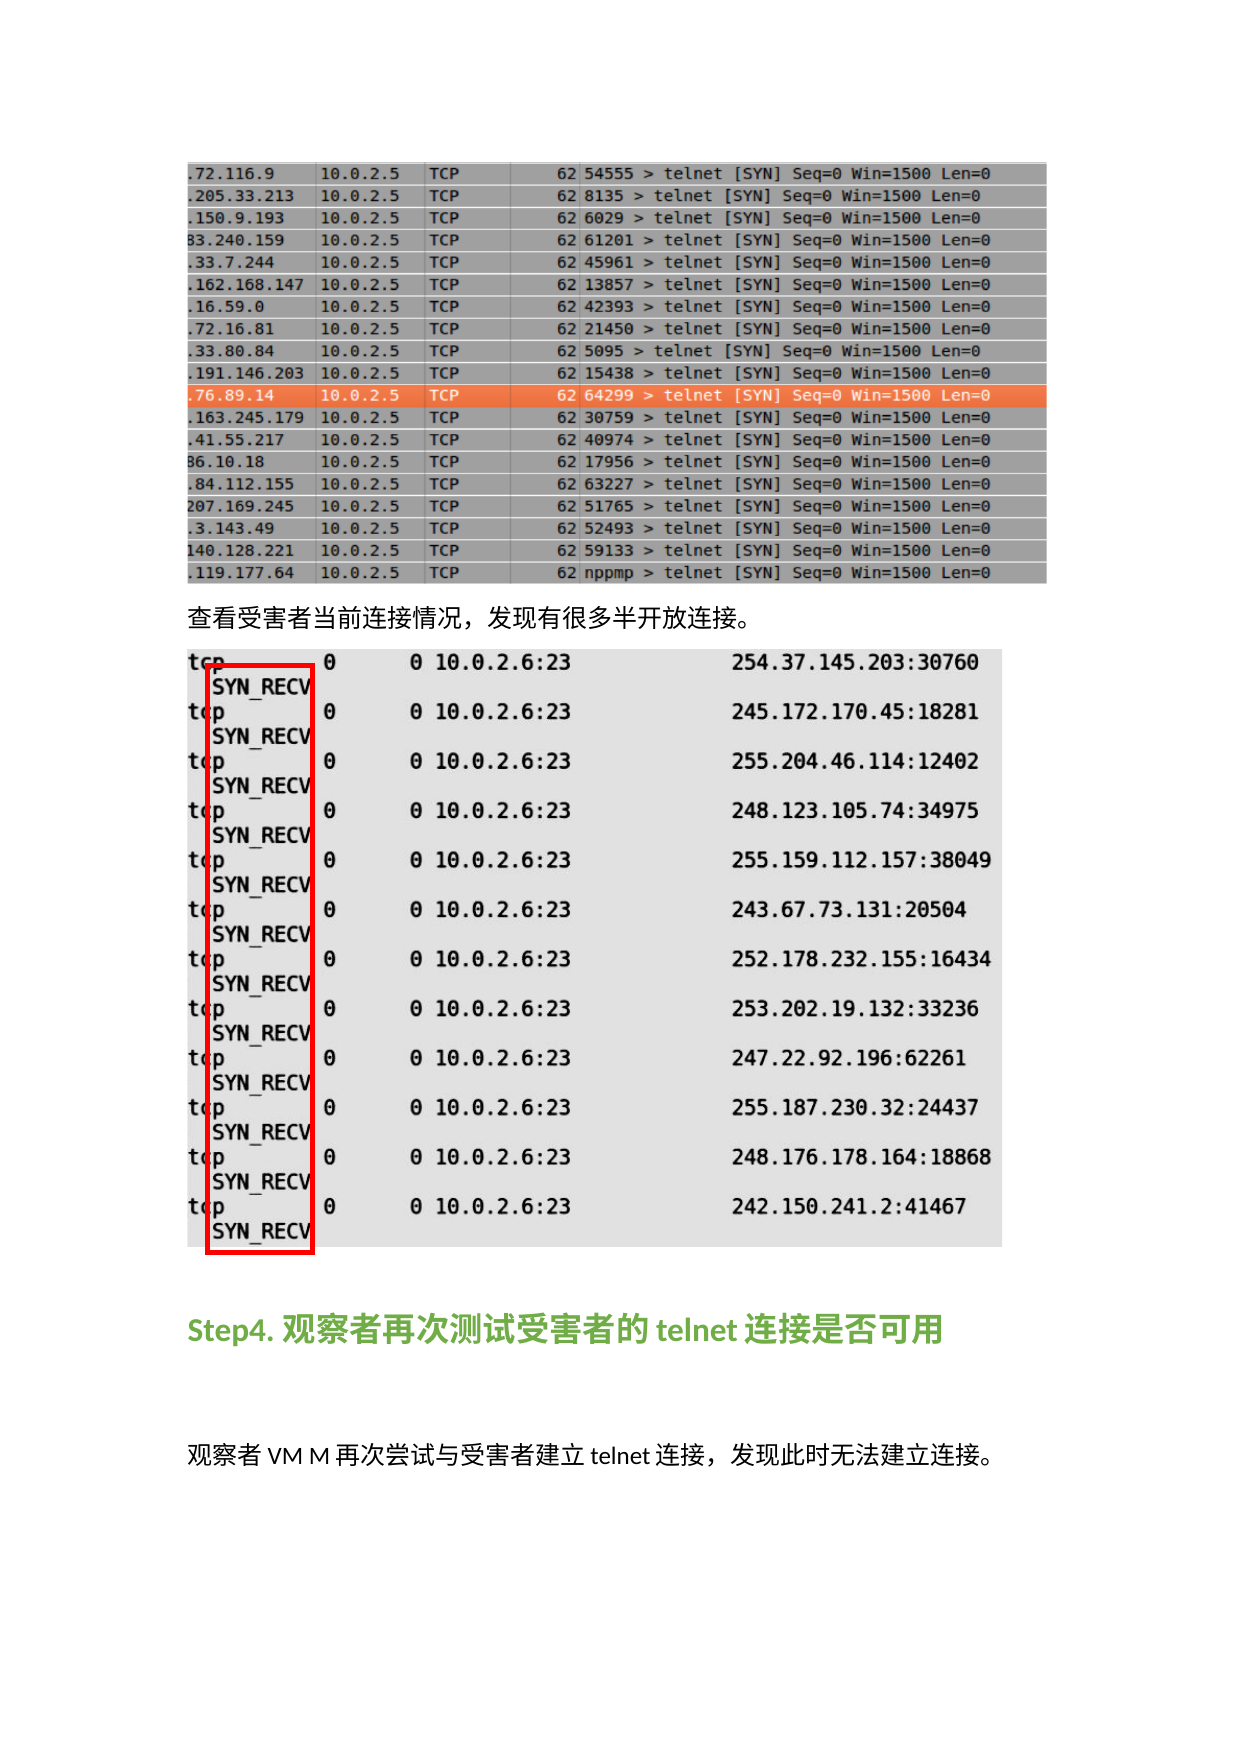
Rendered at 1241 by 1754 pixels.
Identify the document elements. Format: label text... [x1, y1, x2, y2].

text 查看受害者当前连接情况，发现有很多半开放连接。 [187, 584, 1053, 649]
picture [187, 649, 1003, 1247]
subtitle Step4. 观察者再次测试受害者的telnet连接是否可用 [187, 1294, 1053, 1359]
text 观察者VM M再次尝试与受害者建立telnet连接，发现此时无法建立连接。 [187, 1421, 1053, 1486]
picture [210, 668, 310, 1247]
picture [187, 162, 1047, 584]
